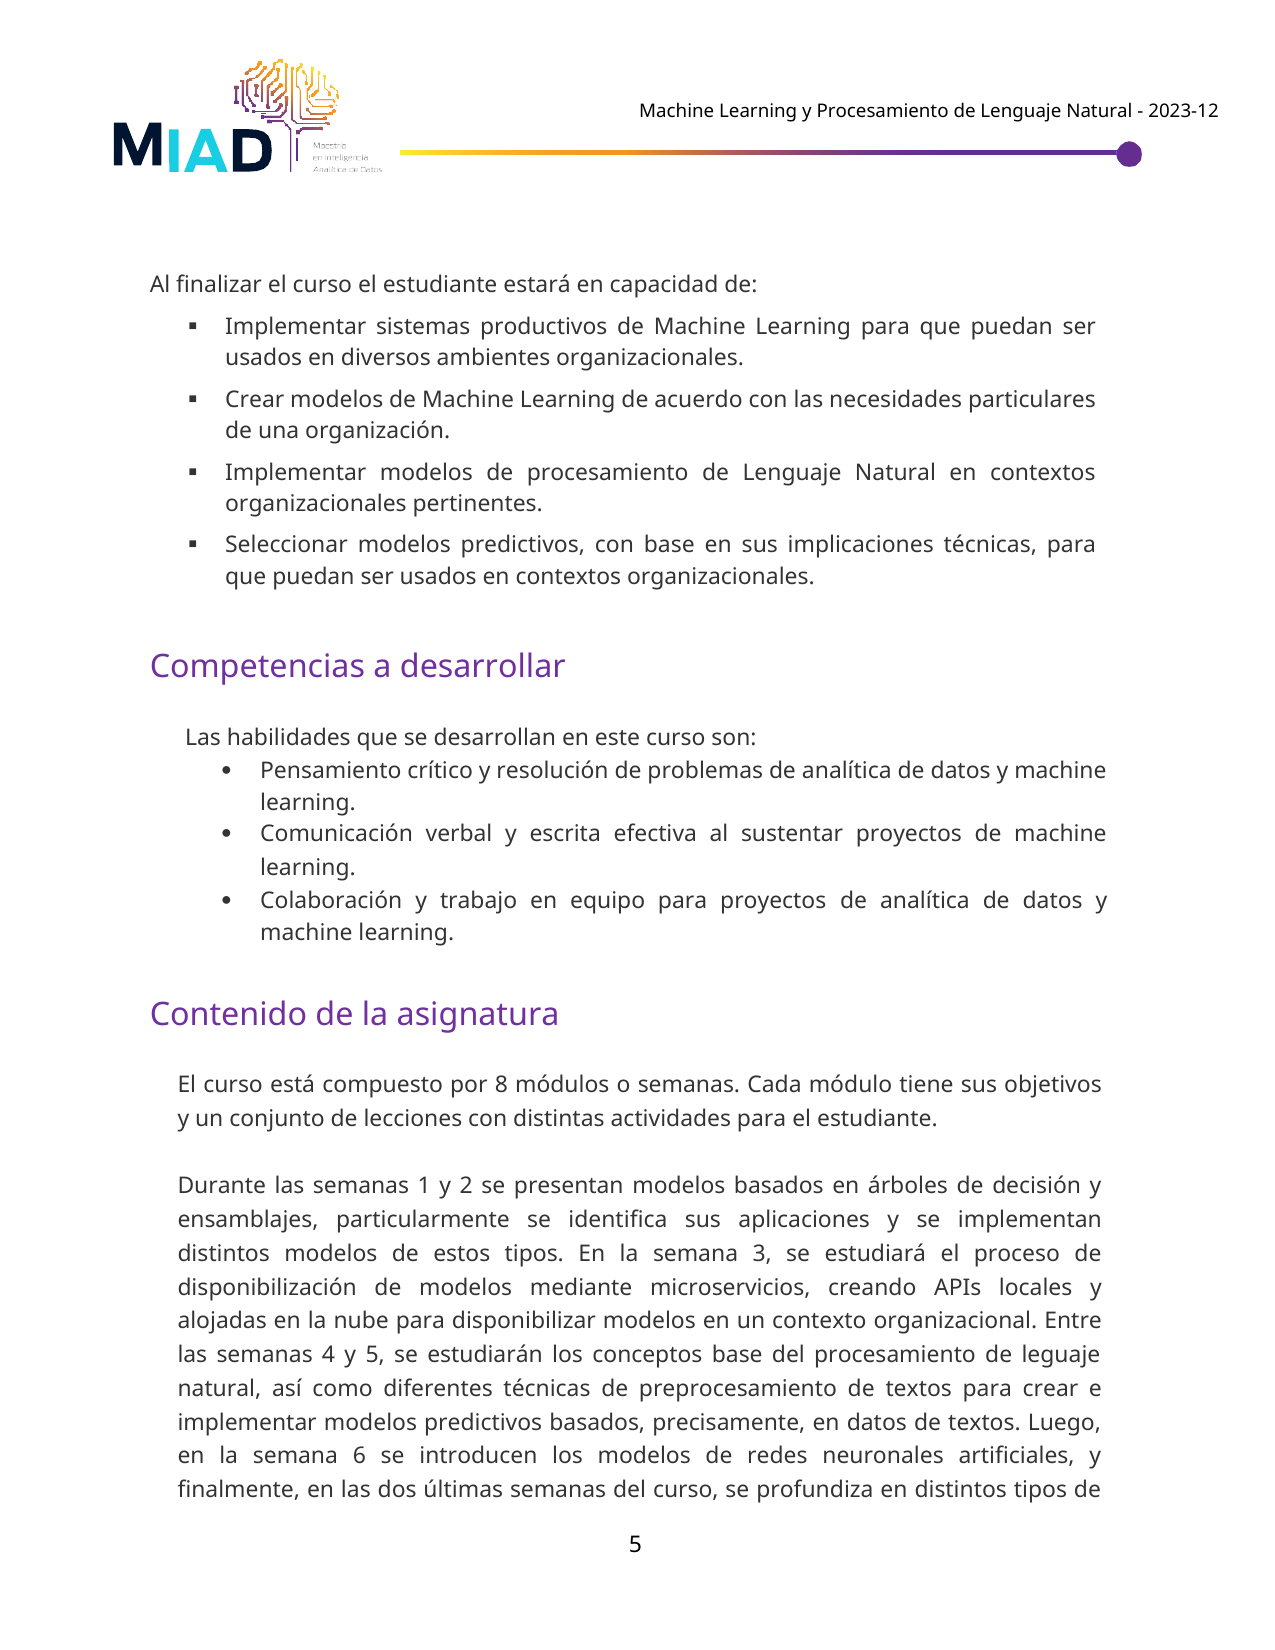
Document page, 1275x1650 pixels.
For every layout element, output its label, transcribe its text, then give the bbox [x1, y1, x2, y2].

list Crear modelos de Machine Learning de acuerdo con las necesidades particulares de una organización. [187, 382, 1097, 445]
list Implementar sistemas productivos de Machine Learning para que puedan ser usados en diversos ambientes organizacionales. [187, 309, 1097, 372]
list Pensamiento crítico y resolución de problemas de analítica de datos y machine learning. [222, 754, 1107, 817]
picture [234, 59, 382, 172]
text Al finalizar el curso el estudiante estará en capacidad de: [149, 268, 1097, 299]
list Las habilidades que se desarrollan en este curso son: [185, 721, 1152, 752]
list Colaboración y trabajo en equipo para proyectos de analítica de datos y machine learning. [222, 884, 1107, 947]
list Comunicación verbal y escrita efectiva al sustentar proyectos de machine learning. [222, 817, 1107, 882]
subtitle Competencias a desarrollar [149, 643, 1270, 687]
subtitle Contenido de la asignatura [149, 991, 1270, 1034]
text El curso está compuesto por 8 módulos o semanas. Cada módulo tiene sus objetivos y un conjunto de lecciones con distintas actividades para el estudiante. [177, 1068, 1102, 1133]
list Implementar modelos de procesamiento de Lenguaje Natural en contextos organizacionales pertinentes. [187, 455, 1097, 518]
list Seleccionar modelos predictivos, con base en sus implicaciones técnicas, para que puedan ser usados en contextos organizacionales. [187, 528, 1097, 591]
picture [400, 141, 1142, 167]
